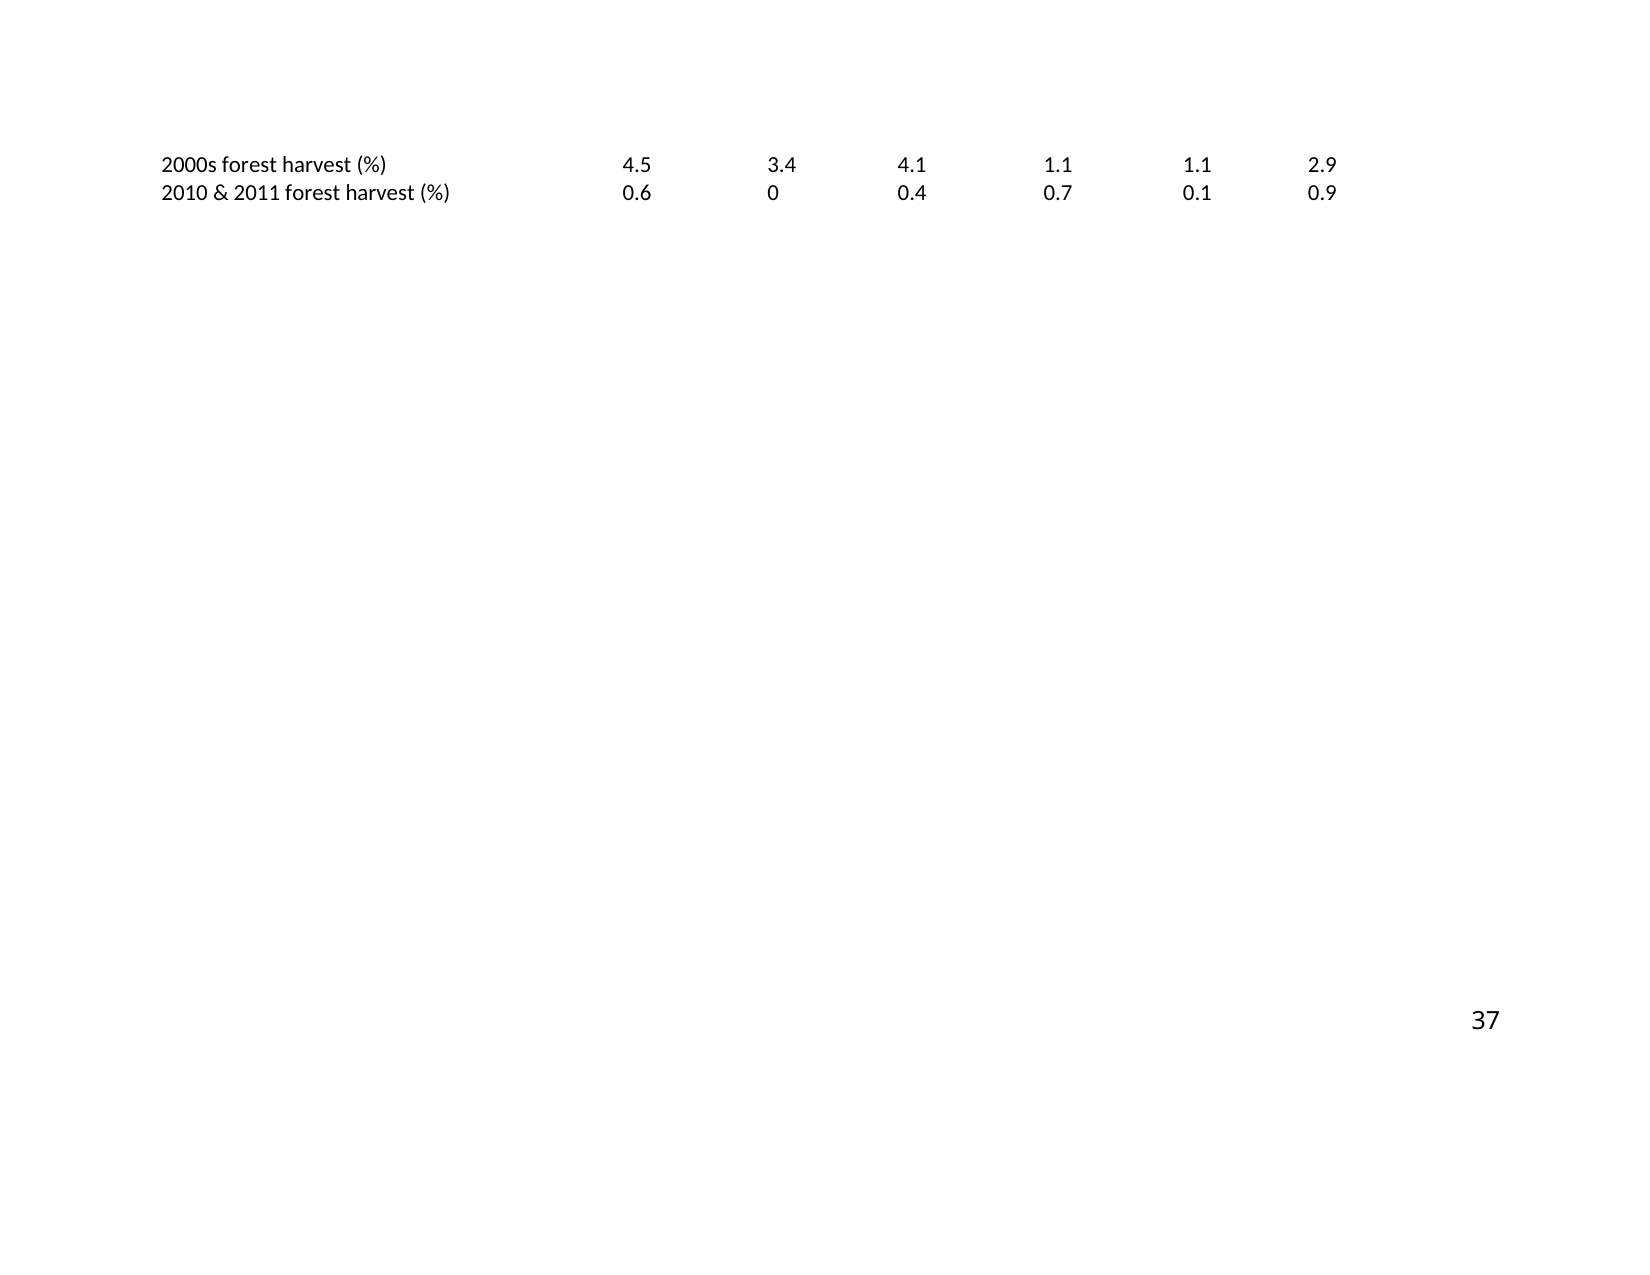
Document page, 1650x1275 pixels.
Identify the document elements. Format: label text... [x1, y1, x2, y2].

table_cell 2000s forest harvest (%) [150, 150, 611, 178]
table_cell 1.1 [1032, 150, 1171, 178]
table_cell 0.4 [886, 178, 1032, 206]
table_cell 3.4 [756, 150, 886, 178]
table_cell 4.1 [886, 150, 1032, 178]
table_cell 0.7 [1032, 178, 1171, 206]
table_cell 0.6 [611, 178, 756, 206]
table_cell 1.1 [1171, 150, 1296, 178]
table_cell 0.1 [1171, 178, 1296, 206]
table_cell 4.5 [611, 150, 756, 178]
table_cell 0.9 [1296, 178, 1500, 206]
table_cell 2.9 [1296, 150, 1500, 178]
table_cell 2010 & 2011 forest harvest (%) [150, 178, 611, 206]
table_cell 0 [756, 178, 886, 206]
